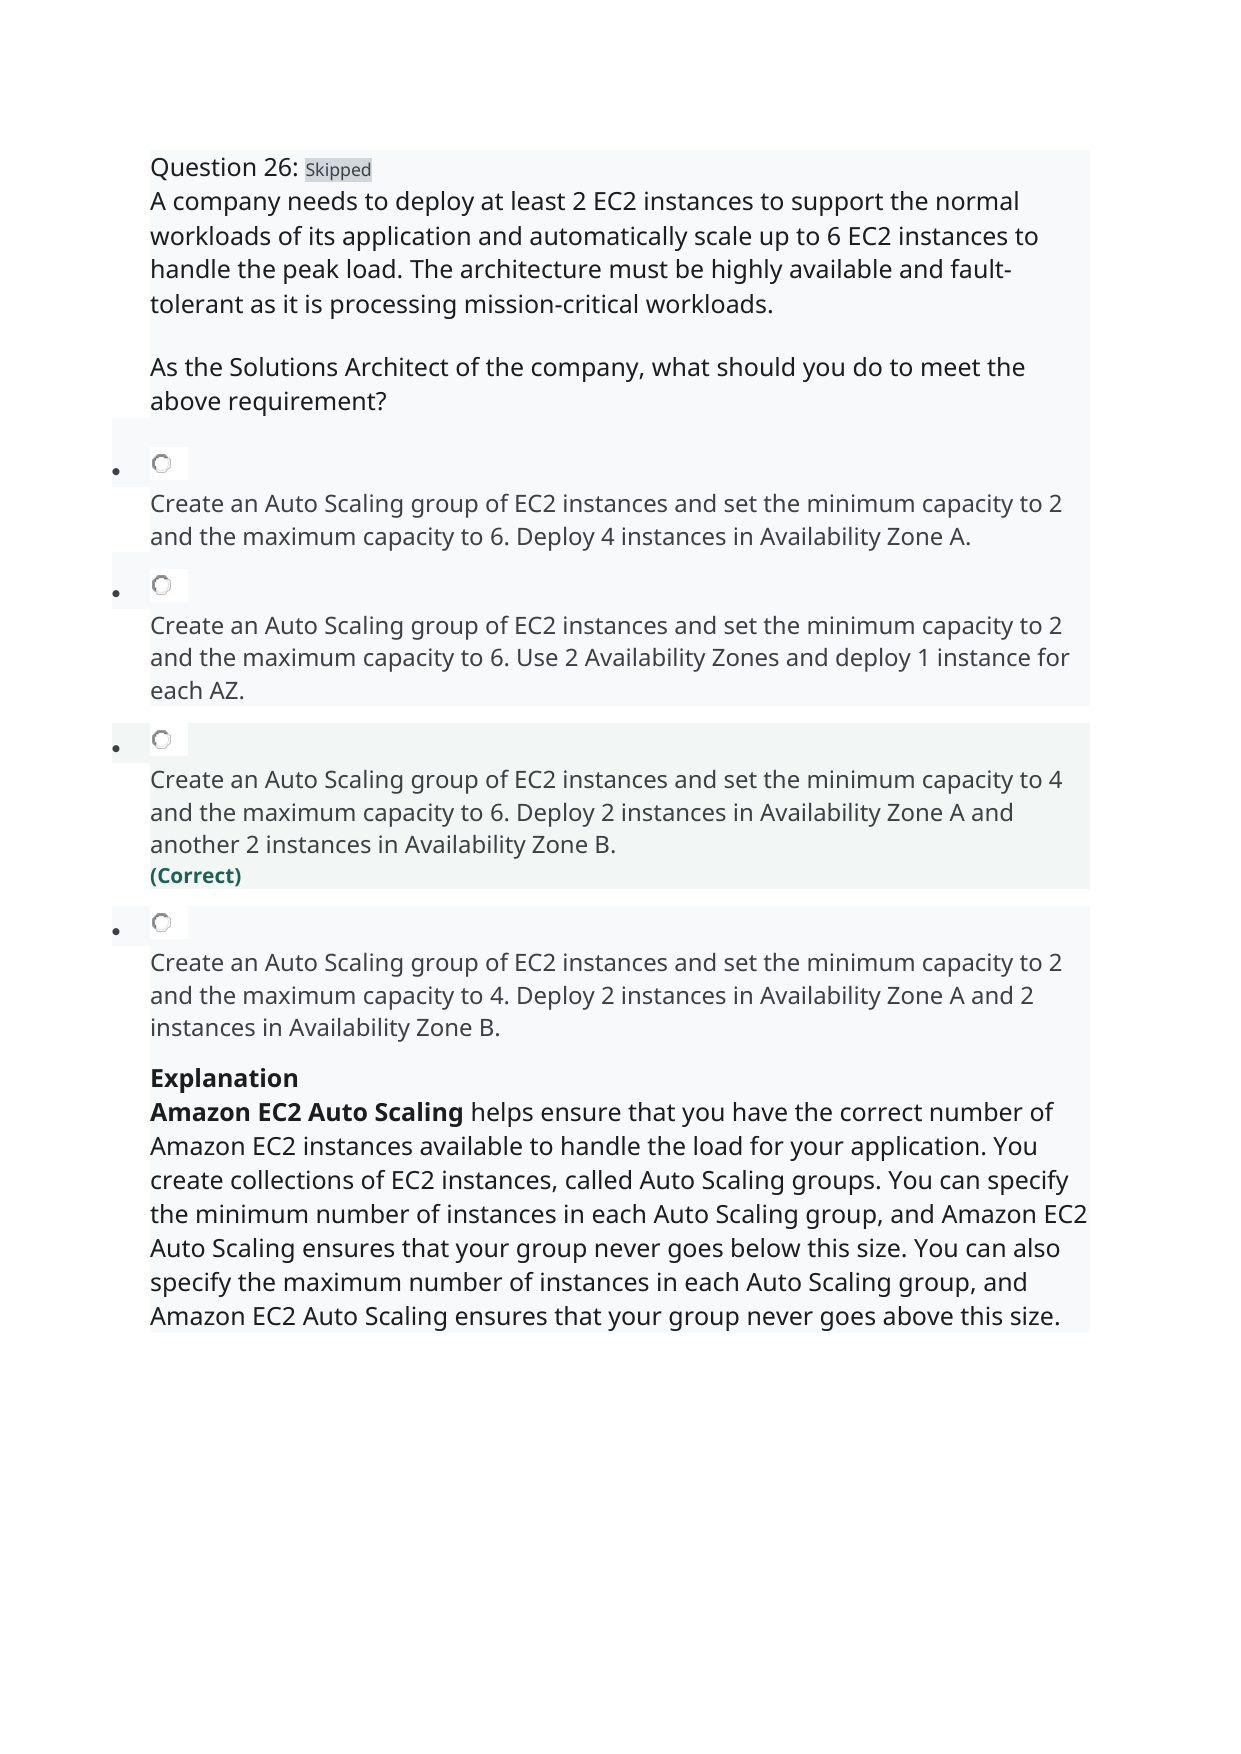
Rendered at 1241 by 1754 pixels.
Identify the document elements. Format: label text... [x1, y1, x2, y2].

text (Correct) [150, 861, 1090, 889]
text Create an Auto Scaling group of EC2 instances and set the minimum capacity to 4 and the maximum capacity to 6. Deploy 2 instances in Availability Zone A and another 2 instances in Availability Zone B. [150, 763, 1090, 861]
list ​ [112, 723, 1090, 763]
text Create an Auto Scaling group of EC2 instances and set the minimum capacity to 2 and the maximum capacity to 6. Deploy 4 instances in Availability Zone A. [150, 487, 1090, 552]
list ​ [112, 906, 1090, 946]
text Question 26: Skipped [150, 150, 1090, 184]
text Amazon EC2 Auto Scaling helps ensure that you have the correct number of Amazon EC2 instances available to handle the load for your application. You create collections of EC2 instances, called Auto Scaling groups. You can specify the minimum number of instances in each Auto Scaling group, and Amazon EC2 Auto Scaling ensures that your group never goes below this size. You can also specify the maximum number of instances in each Auto Scaling group, and Amazon EC2 Auto Scaling ensures that your group never goes above this size. [150, 1094, 1090, 1333]
text Create an Auto Scaling group of EC2 instances and set the minimum capacity to 2 and the maximum capacity to 4. Deploy 2 instances in Availability Zone A and 2 instances in Availability Zone B. [150, 946, 1090, 1044]
list ​ [112, 447, 1090, 487]
text Create an Auto Scaling group of EC2 instances and set the minimum capacity to 2 and the maximum capacity to 6. Use 2 Availability Zones and deploy 1 instance for each AZ. [150, 609, 1090, 706]
text As the Solutions Architect of the company, what should you do to meet the above requirement? [150, 349, 1090, 418]
text Explanation [150, 1061, 1090, 1094]
list ​ [112, 569, 1090, 609]
text A company needs to deploy at least 2 EC2 instances to support the normal workloads of its application and automatically scale up to 6 EC2 instances to handle the peak load. The architecture must be highly available and fault-tolerant as it is processing mission-critical workloads. [150, 184, 1090, 320]
